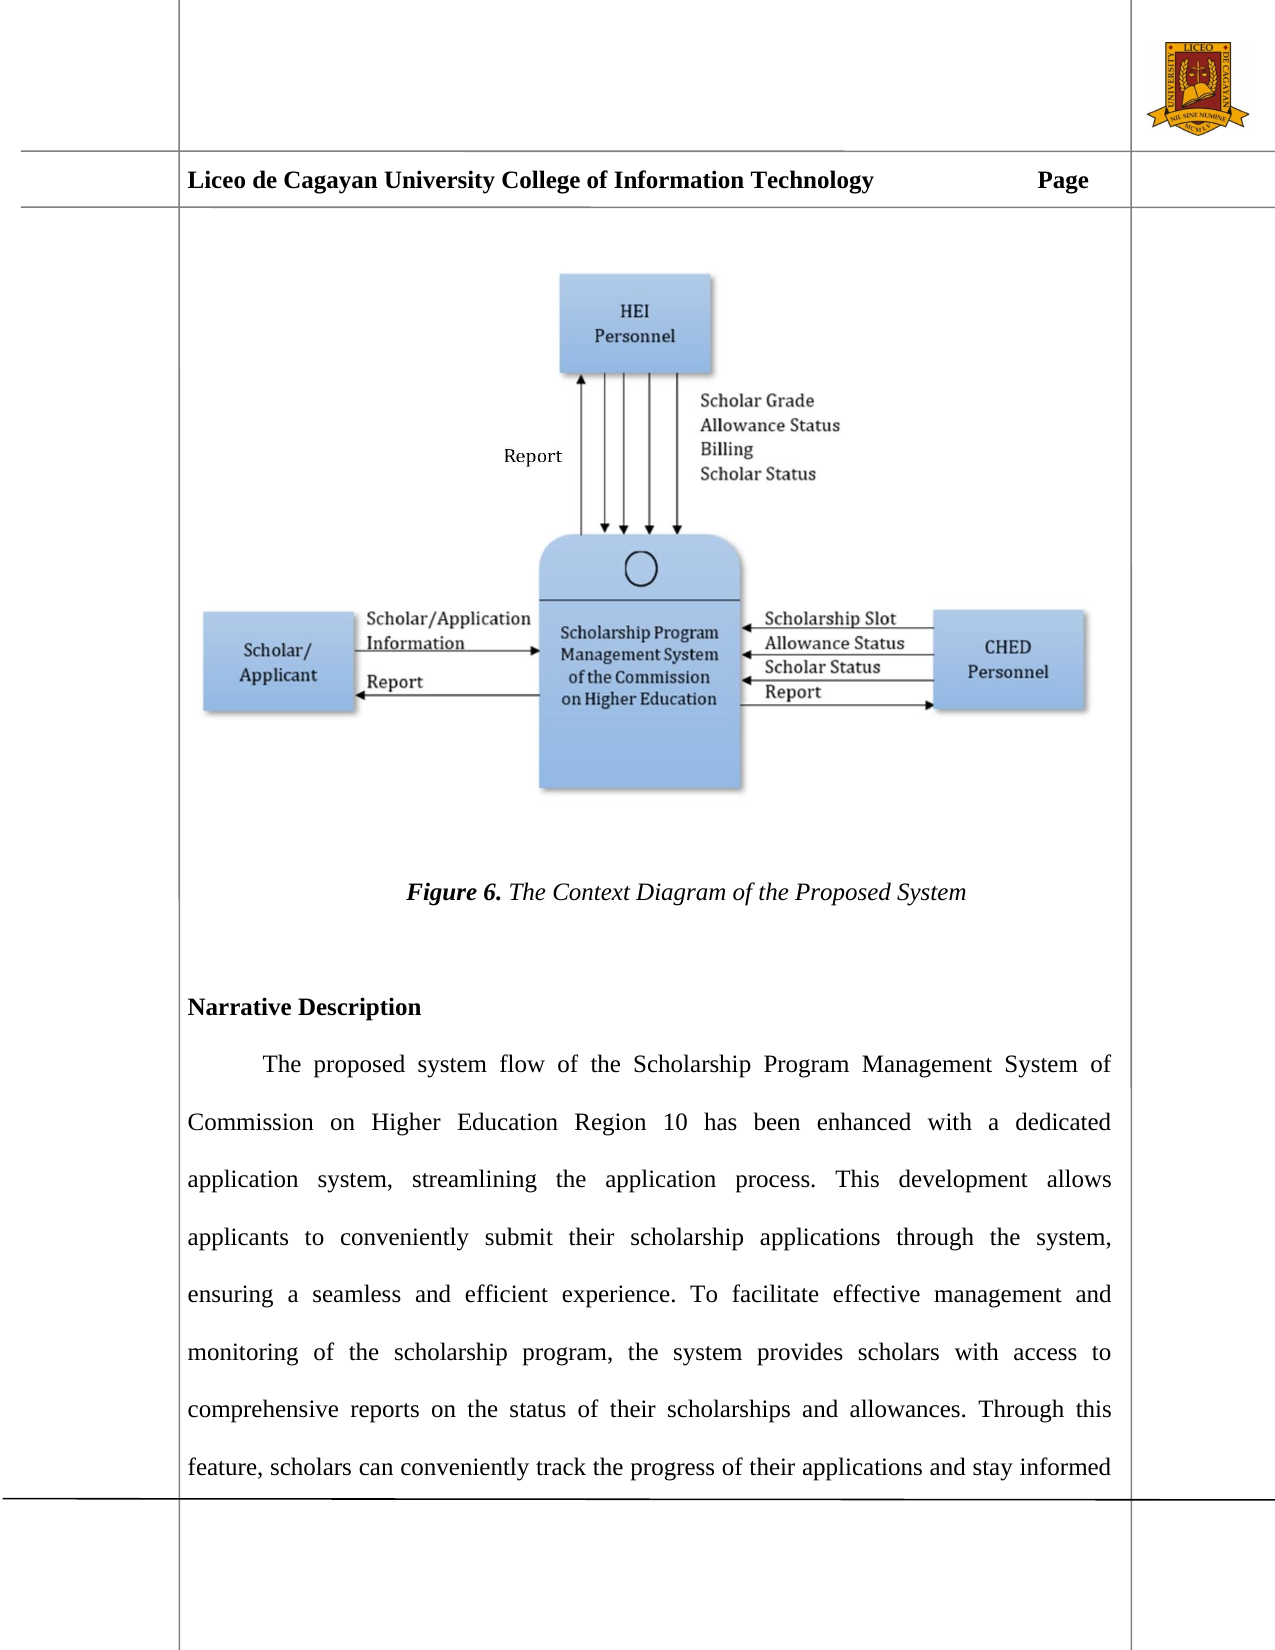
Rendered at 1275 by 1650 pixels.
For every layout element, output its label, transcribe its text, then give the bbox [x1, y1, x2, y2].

picture [187, 217, 1125, 853]
picture [1146, 42, 1250, 136]
text Narrative Description [187, 992, 1112, 1021]
text Figure 6. The Context Diagram of the Proposed System [187, 877, 1112, 906]
